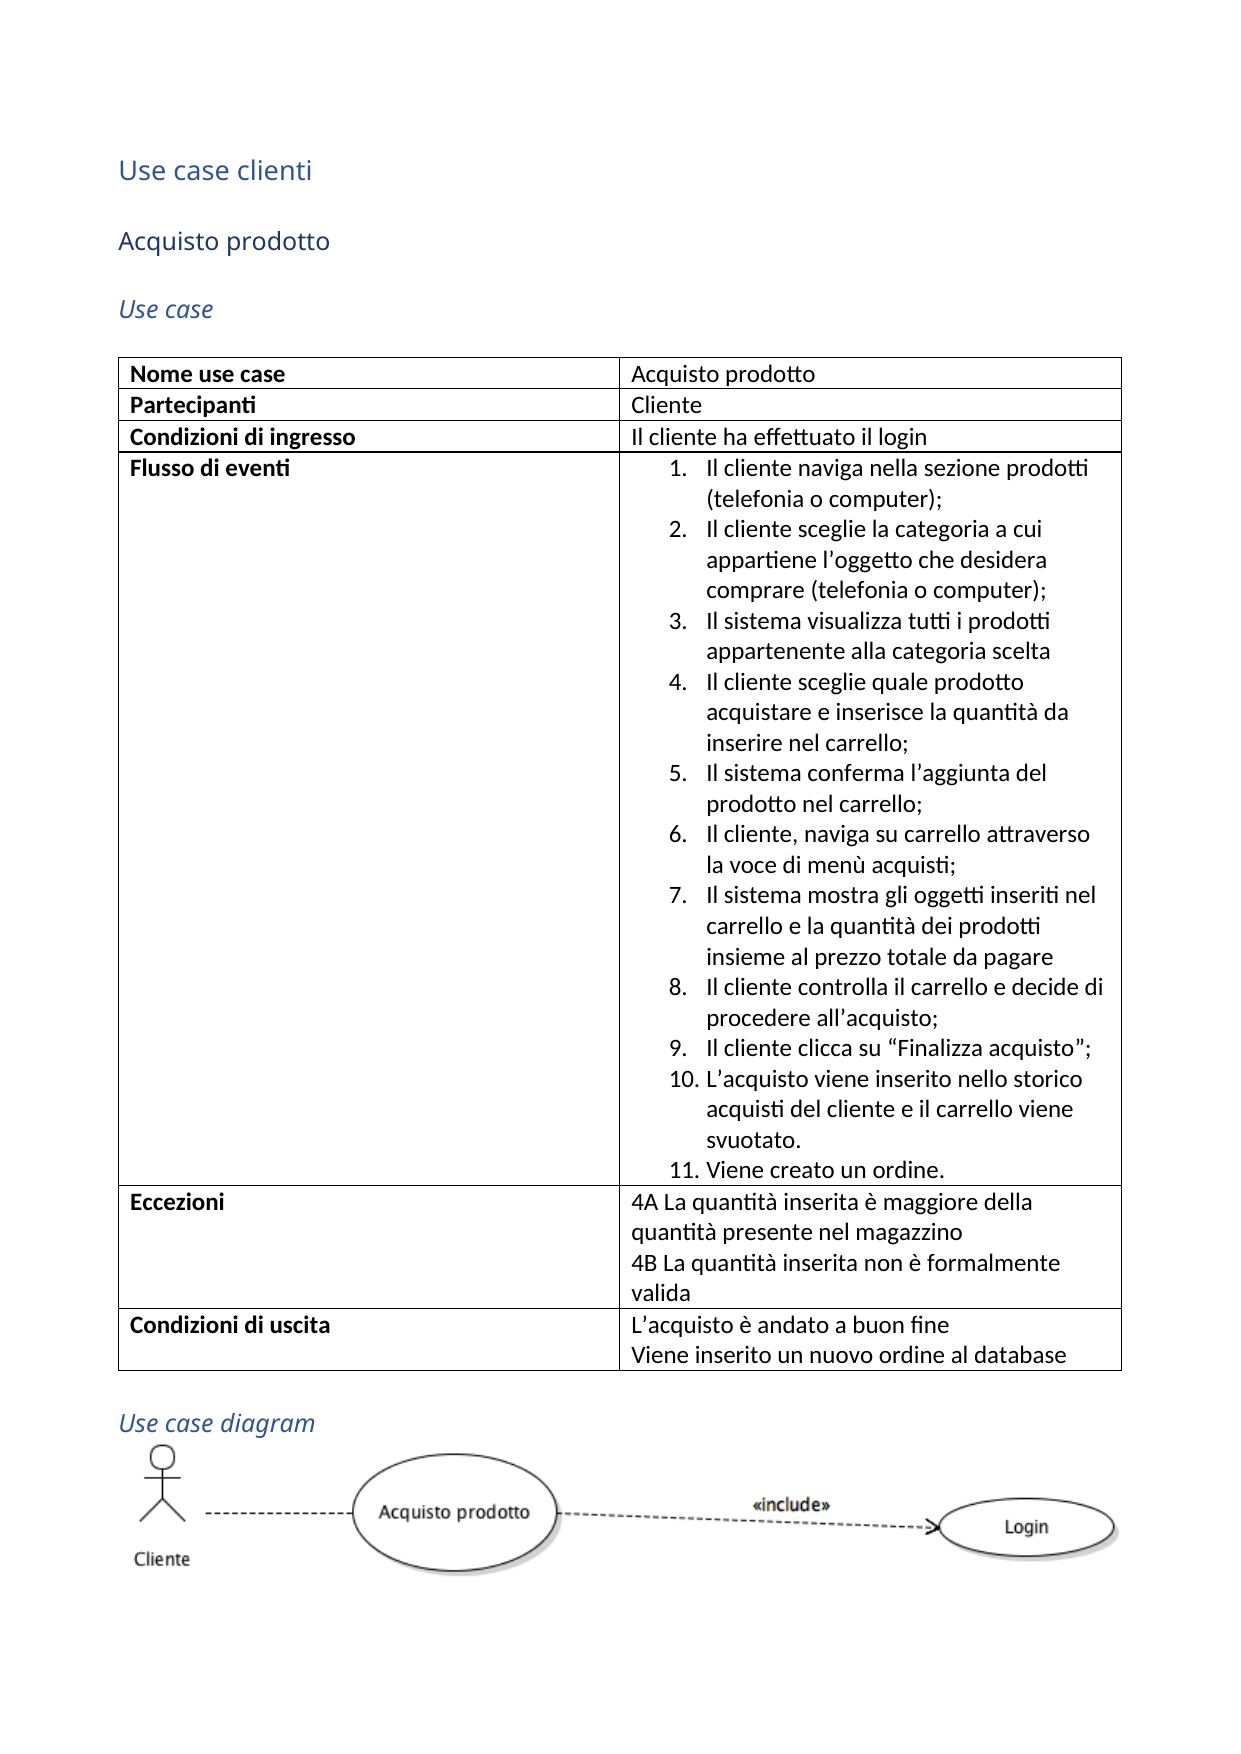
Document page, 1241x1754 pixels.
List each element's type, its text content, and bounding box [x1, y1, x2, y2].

subtitle Use case [118, 292, 1122, 326]
picture [118, 1440, 1122, 1594]
table_header Acquisto prodotto [620, 358, 1121, 388]
table_cell Condizioni di uscita [119, 1309, 619, 1370]
table_cell Eccezioni [119, 1186, 619, 1308]
table_cell Partecipanti [119, 389, 619, 420]
table_cell Il cliente ha effettuato il login [620, 421, 1121, 451]
table_cell Flusso di eventi [119, 453, 619, 1185]
subtitle Use case clienti [118, 152, 1122, 189]
table_header Nome use case [119, 358, 619, 388]
table_cell 4A La quantità inserita è maggiore della quantità presente nel magazzino 4B La quantità inserita non è formalmente valida [620, 1186, 1121, 1308]
subtitle Use case diagram [118, 1406, 1122, 1440]
subtitle Acquisto prodotto [118, 223, 1122, 257]
table_cell L’acquisto è andato a buon fine Viene inserito un nuovo ordine al database [620, 1309, 1121, 1370]
table_cell Condizioni di ingresso [119, 421, 619, 451]
table_cell Il cliente naviga nella sezione prodotti (telefonia o computer); Il cliente sceglie la categoria a cui appartiene l’oggetto che desidera comprare (telefonia o computer); Il sistema visualizza tutti i prodotti appartenente alla categoria scelta Il cliente sceglie quale prodotto acquistare e inserisce la quantità da inserire nel carrello; Il sistema conferma l’aggiunta del prodotto nel carrello; Il cliente, naviga su carrello attraverso la voce di menù acquisti; Il sistema mostra gli oggetti inseriti nel carrello e la quantità dei prodotti insieme al prezzo totale da pagare Il cliente controlla il carrello e decide di procedere all’acquisto; Il cliente clicca su “Finalizza acquisto”; L’acquisto viene inserito nello storico acquisti del cliente e il carrello viene svuotato. Viene creato un ordine. [620, 453, 1121, 1185]
table_cell Cliente [620, 389, 1121, 420]
